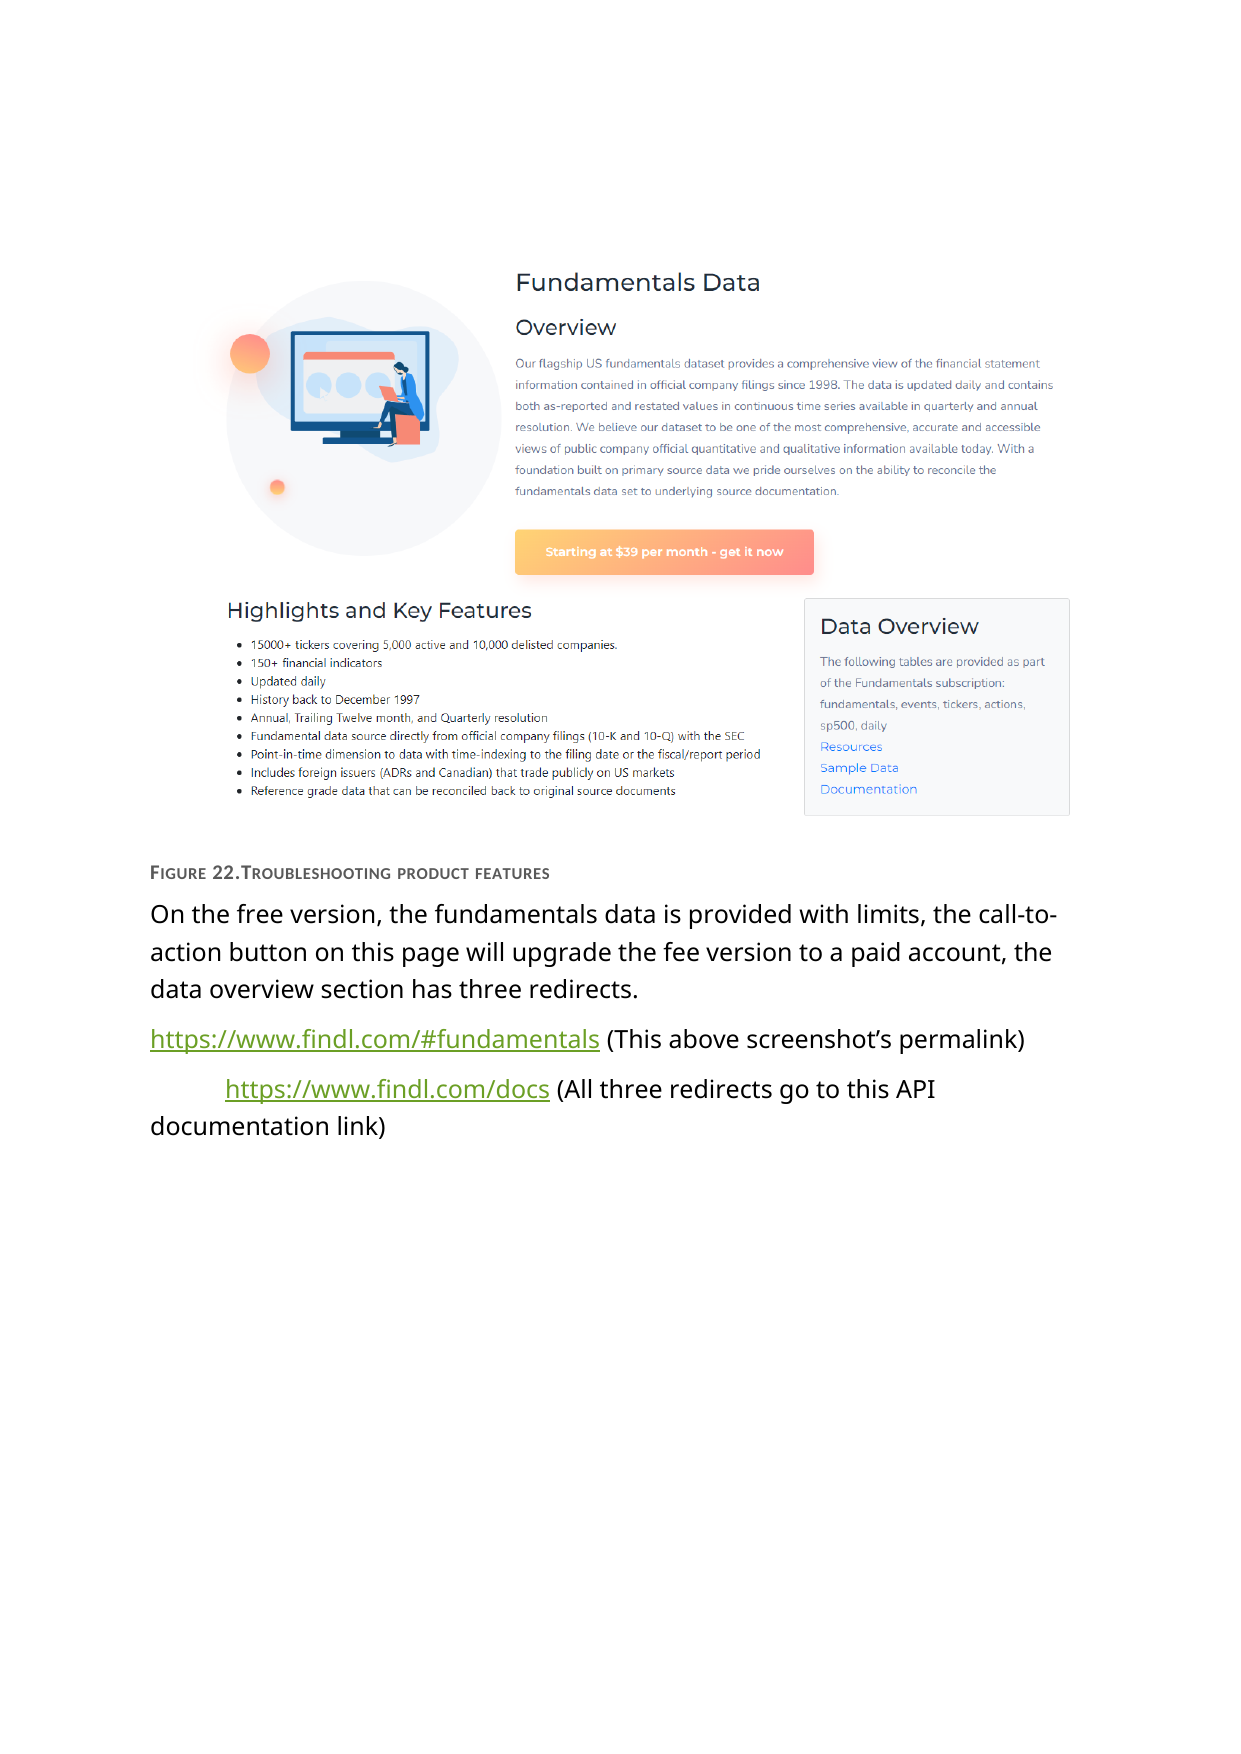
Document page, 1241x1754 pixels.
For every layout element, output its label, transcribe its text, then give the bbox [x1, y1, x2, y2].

picture [150, 200, 1091, 844]
text On the free version, the fundamentals data is provided with limits, the call-to-action button on this page will upgrade the fee version to a paid account, the data overview section has three redirects. [150, 897, 1090, 1006]
text https://www.findl.com/#fundamentals (This above screenshot’s permalink) [150, 1022, 1090, 1056]
text https://www.findl.com/docs (All three redirects go to this API documentation link) [150, 1071, 1090, 1143]
